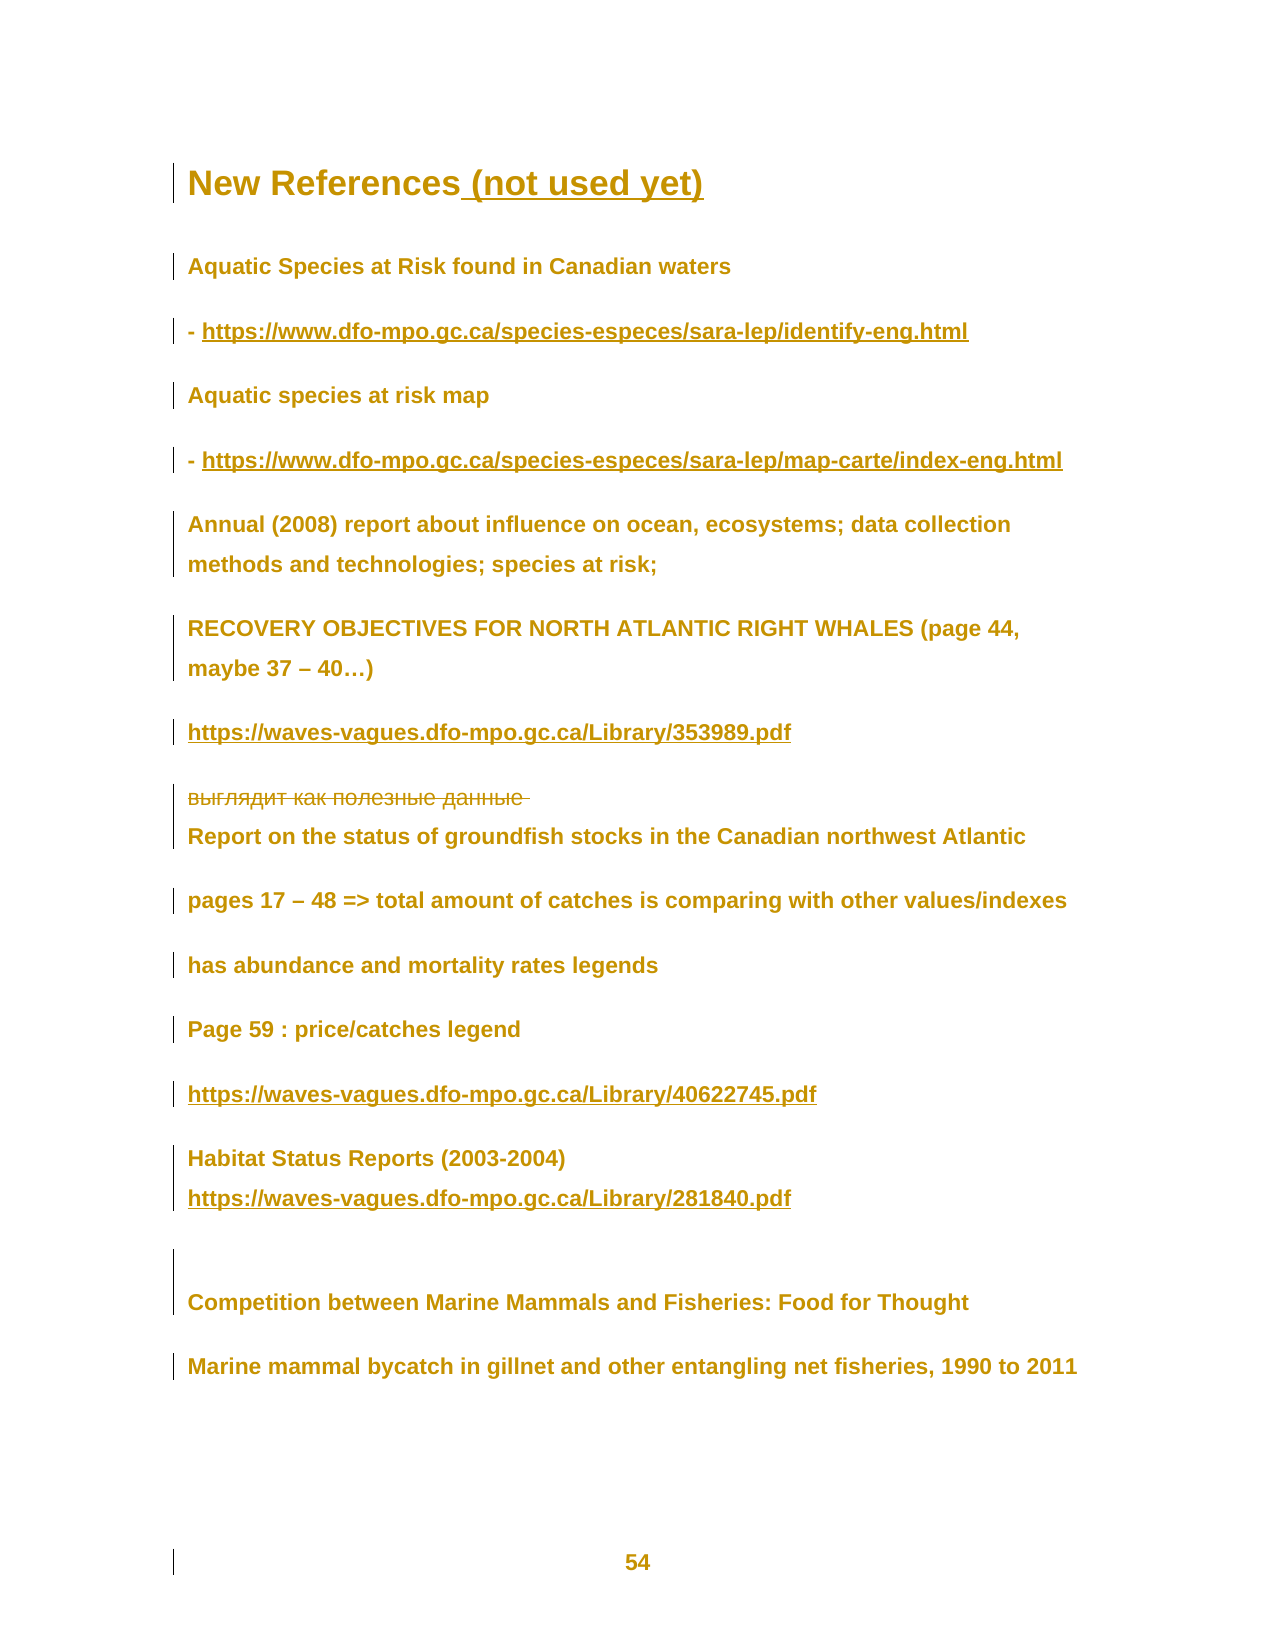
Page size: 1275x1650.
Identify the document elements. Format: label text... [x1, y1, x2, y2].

text Aquatic Species at Risk found in Canadian waters [187, 253, 1087, 279]
text https://waves-vagues.dfo-mpo.gc.ca/Library/40622745.pdf [187, 1081, 1087, 1107]
text RECOVERY OBJECTIVES FOR NORTH ATLANTIC RIGHT WHALES (page 44, maybe 37 – 40…) [187, 615, 1087, 681]
text Marine mammal bycatch in gillnet and other entangling net fisheries, 1990 to 2011 [187, 1353, 1087, 1380]
text Habitat Status Reports (2003-2004) https://waves-vagues.dfo-mpo.gc.ca/Library/281840.pdf [187, 1145, 1087, 1211]
subtitle New References [187, 162, 1087, 203]
text Competition between Marine Mammals and Fisheries: Food for Thought [187, 1249, 1087, 1315]
text - https://www.dfo-mpo.gc.ca/species-especes/sara-lep/map-carte/index-eng.html [187, 447, 1087, 473]
text Report on the status of groundfish stocks in the Canadian northwest Atlantic [187, 783, 1087, 849]
text pages 17 – 48 => total amount of catches is comparing with other values/indexes [187, 887, 1087, 914]
text Annual (2008) report about influence on ocean, ecosystems; data collection methods and technologies; species at risk; [187, 511, 1087, 577]
text has abundance and mortality rates legends [187, 952, 1087, 978]
text - https://www.dfo-mpo.gc.ca/species-especes/sara-lep/identify-eng.html [187, 318, 1087, 344]
text https://waves-vagues.dfo-mpo.gc.ca/Library/353989.pdf [187, 719, 1087, 745]
text Page 59 : price/catches legend [187, 1016, 1087, 1043]
text Aquatic species at risk map [187, 382, 1087, 408]
